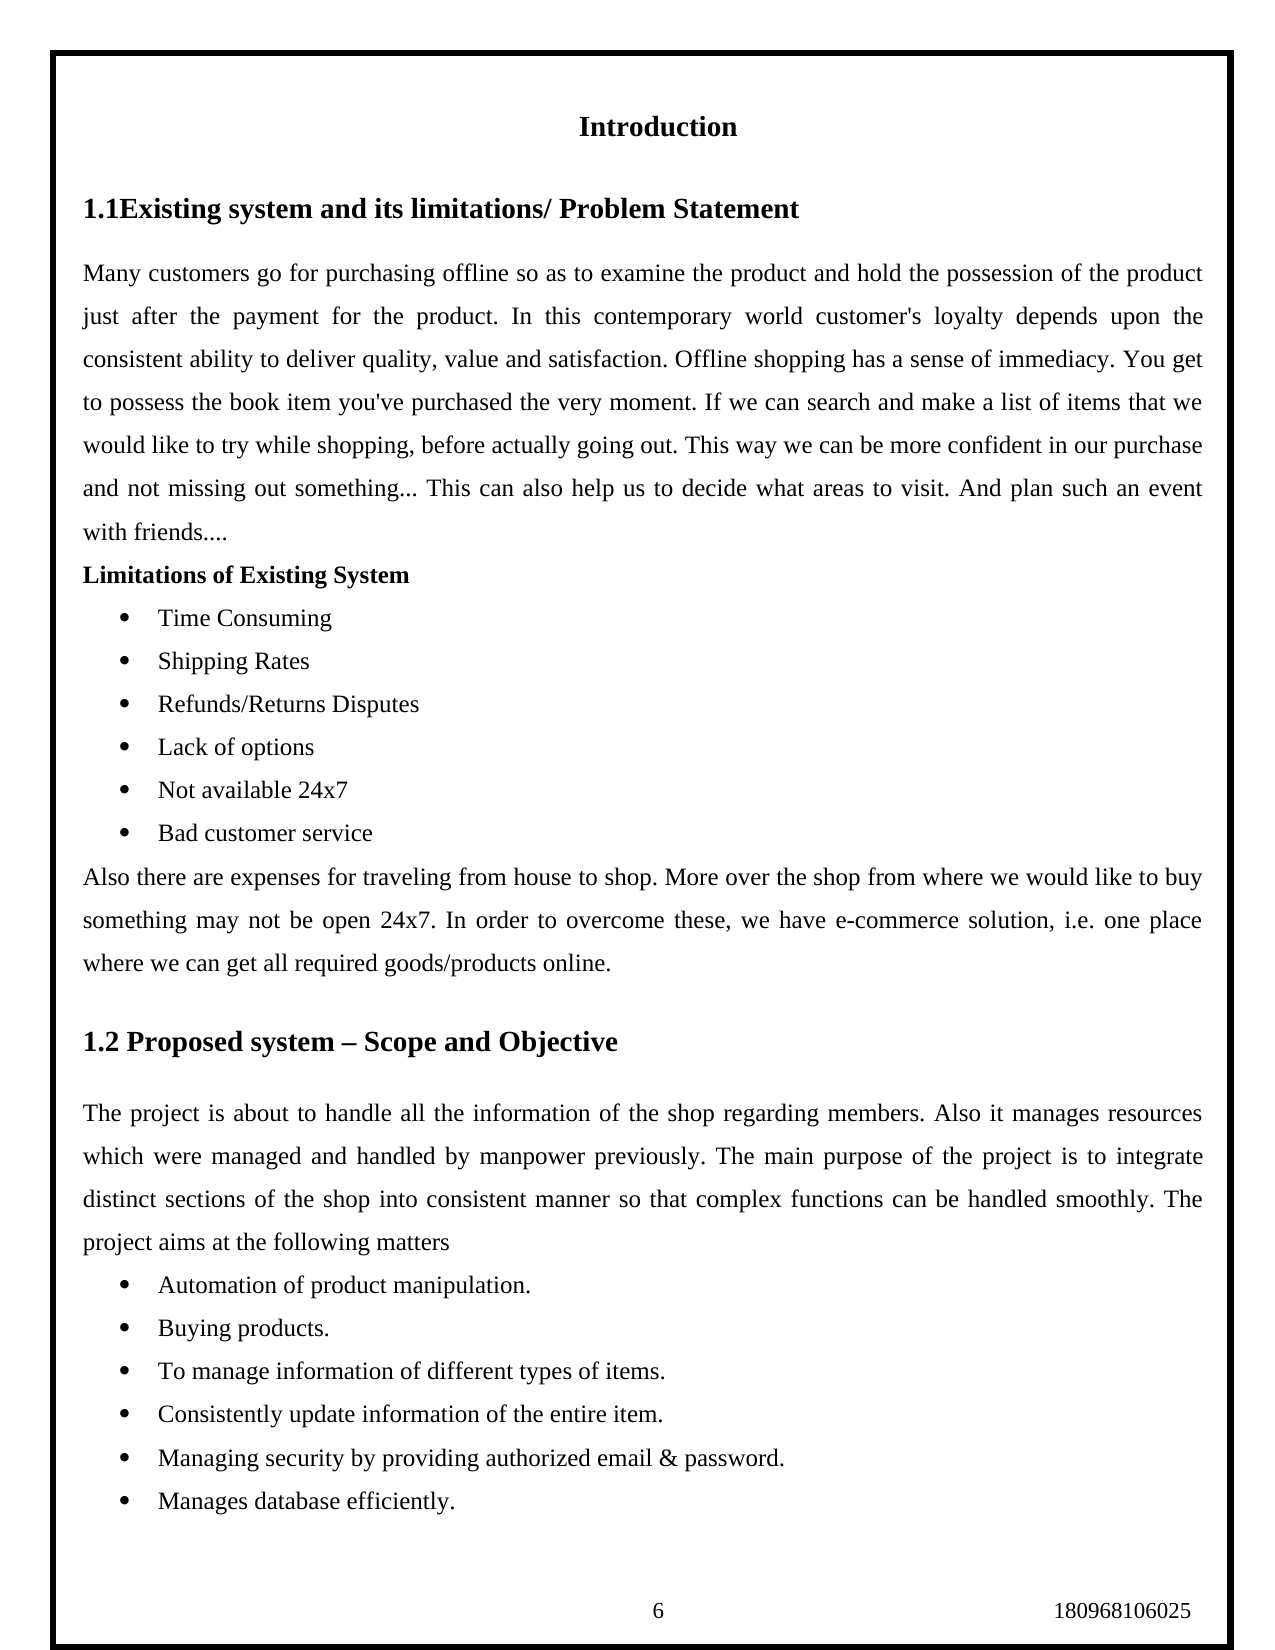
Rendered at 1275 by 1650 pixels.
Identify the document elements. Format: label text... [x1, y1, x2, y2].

list To manage information of different types of items. [120, 1356, 1205, 1385]
list Buying products. [120, 1313, 1205, 1342]
text Introduction [83, 109, 1227, 143]
text 1.1Existing system and its limitations/ Problem Statement [83, 191, 1227, 224]
list Not available 24x7 [120, 775, 1205, 804]
list Lack of options [120, 732, 1205, 761]
list Consistently update information of the entire item. [120, 1399, 1205, 1428]
list Time Consuming [120, 603, 1205, 632]
list Shipping Rates [120, 646, 1205, 675]
text Many customers go for purchasing offline so as to examine the product and hold the possession of the product just after the payment for the product. In this contemporary world customer's loyalty depends upon the consistent ability to deliver quality, value and satisfaction. Offline shopping has a sense of immediacy. You get to possess the book item you've purchased the very moment. If we can search and make a list of items that we would like to try while shopping, before actually going out. This way we can be more confident in our purchase and not missing out something... This can also help us to decide what areas to visit. And plan such an event with friends.... [83, 258, 1205, 545]
list Manages database efficiently. [120, 1486, 1205, 1514]
list Refunds/Returns Disputes [120, 689, 1205, 718]
list Bad customer service [120, 818, 1205, 847]
list The project is about to handle all the information of the shop regarding members. Also it manages resources which were managed and handled by manpower previously. The main purpose of the project is to integrate distinct sections of the shop into consistent manner so that complex functions can be handled smoothly. The project aims at the following matters [83, 1098, 1205, 1256]
list Automation of product manipulation. [120, 1270, 1205, 1299]
text Limitations of Existing System [83, 560, 1205, 588]
text 1.2 Proposed system – Scope and Objective [83, 1024, 1227, 1058]
text Also there are expenses for traveling from house to shop. More over the shop from where we would like to buy something may not be open 24x7. In order to overcome these, we have e-commerce solution, i.e. one place where we can get all required goods/products online. [83, 862, 1205, 977]
list Managing security by providing authorized email & password. [120, 1443, 1205, 1471]
